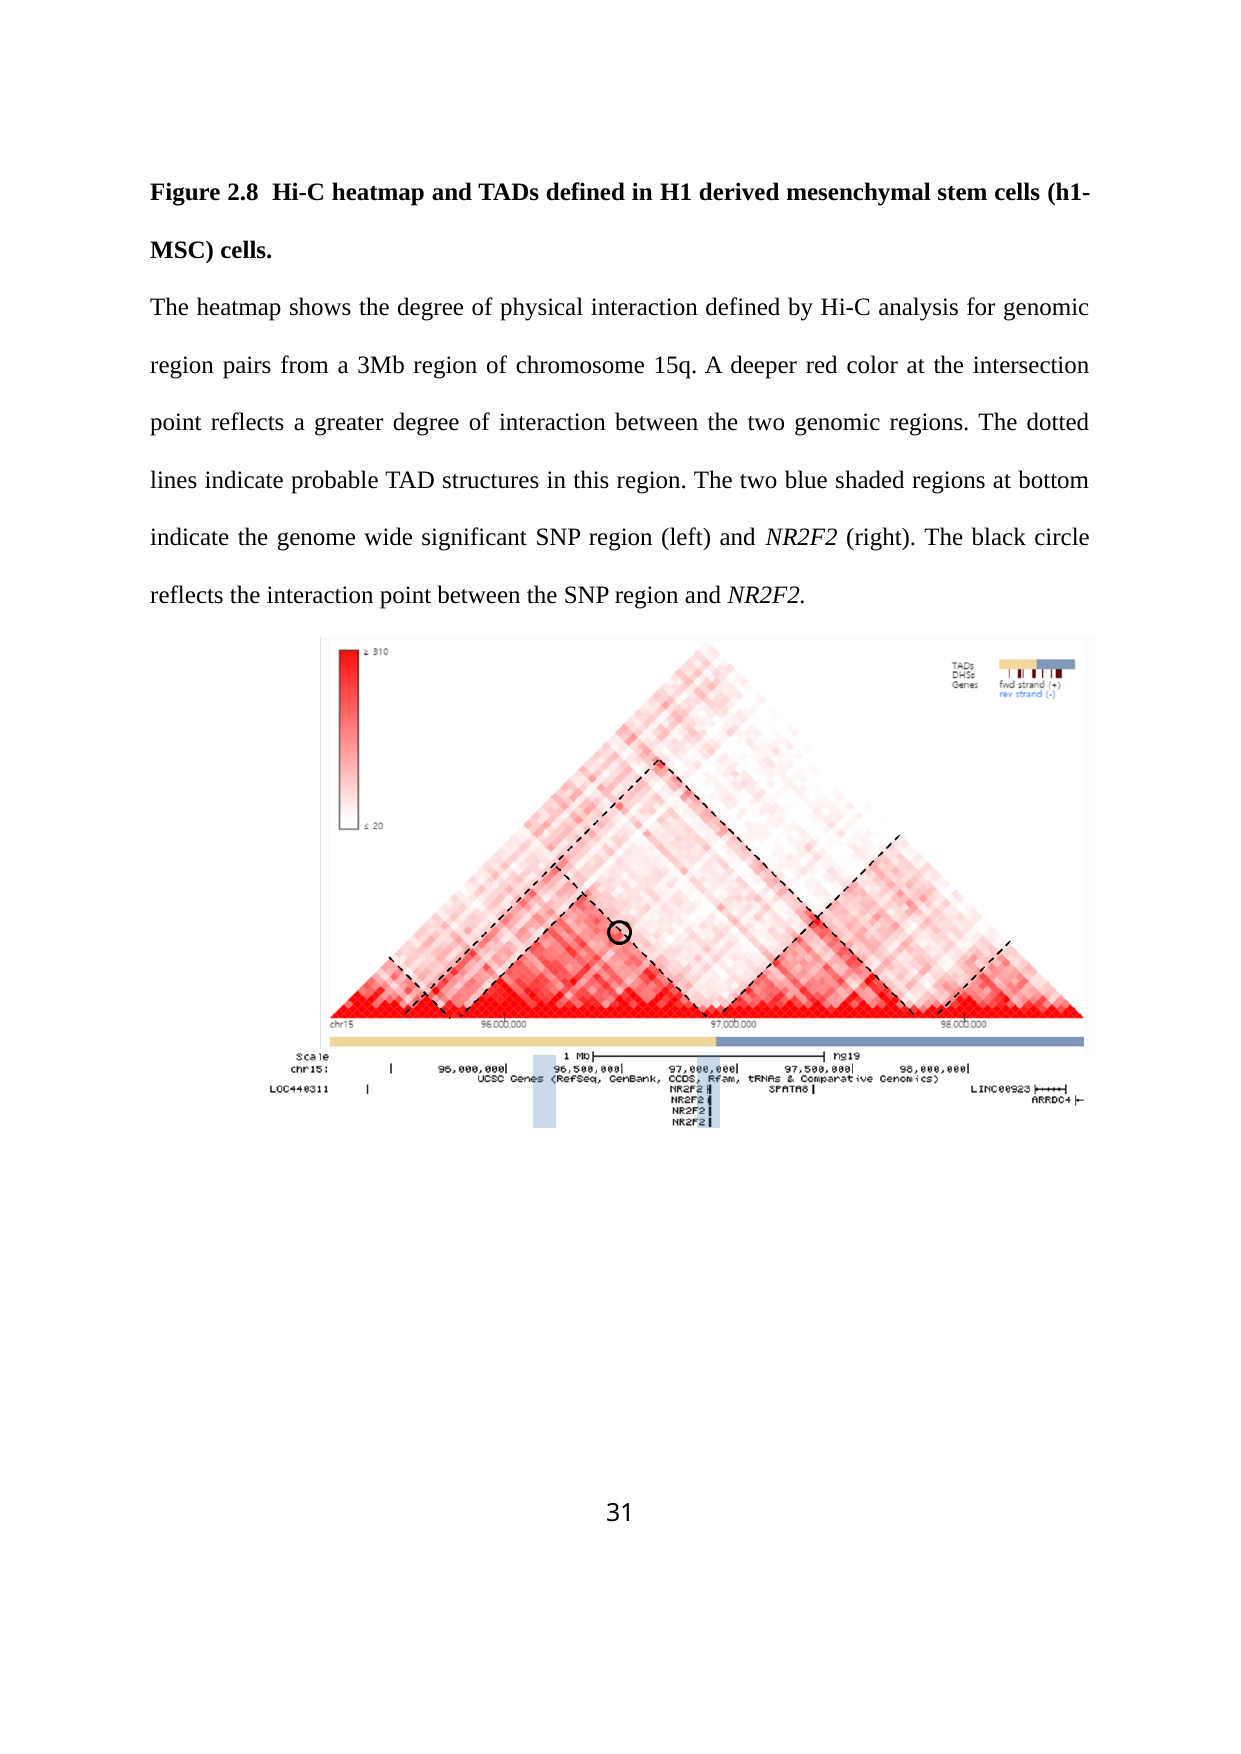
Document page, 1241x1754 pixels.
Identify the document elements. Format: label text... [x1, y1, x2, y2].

text Figure 2.8 Hi-C heatmap and TADs defined in H1 derived mesenchymal stem cells (h1-MSC) cells. [150, 177, 1090, 263]
picture [150, 637, 1095, 1128]
text The heatmap shows the degree of physical interaction defined by Hi-C analysis for genomic region pairs from a 3Mb region of chromosome 15q. A deeper red color at the intersection point reflects a greater degree of interaction between the two genomic regions. The dotted lines indicate probable TAD structures in this region. The two blue shaded regions at bottom indicate the genome wide significant SNP region (left) and NR2F2 (right). The black circle reflects the interaction point between the SNP region and NR2F2. [150, 292, 1090, 608]
